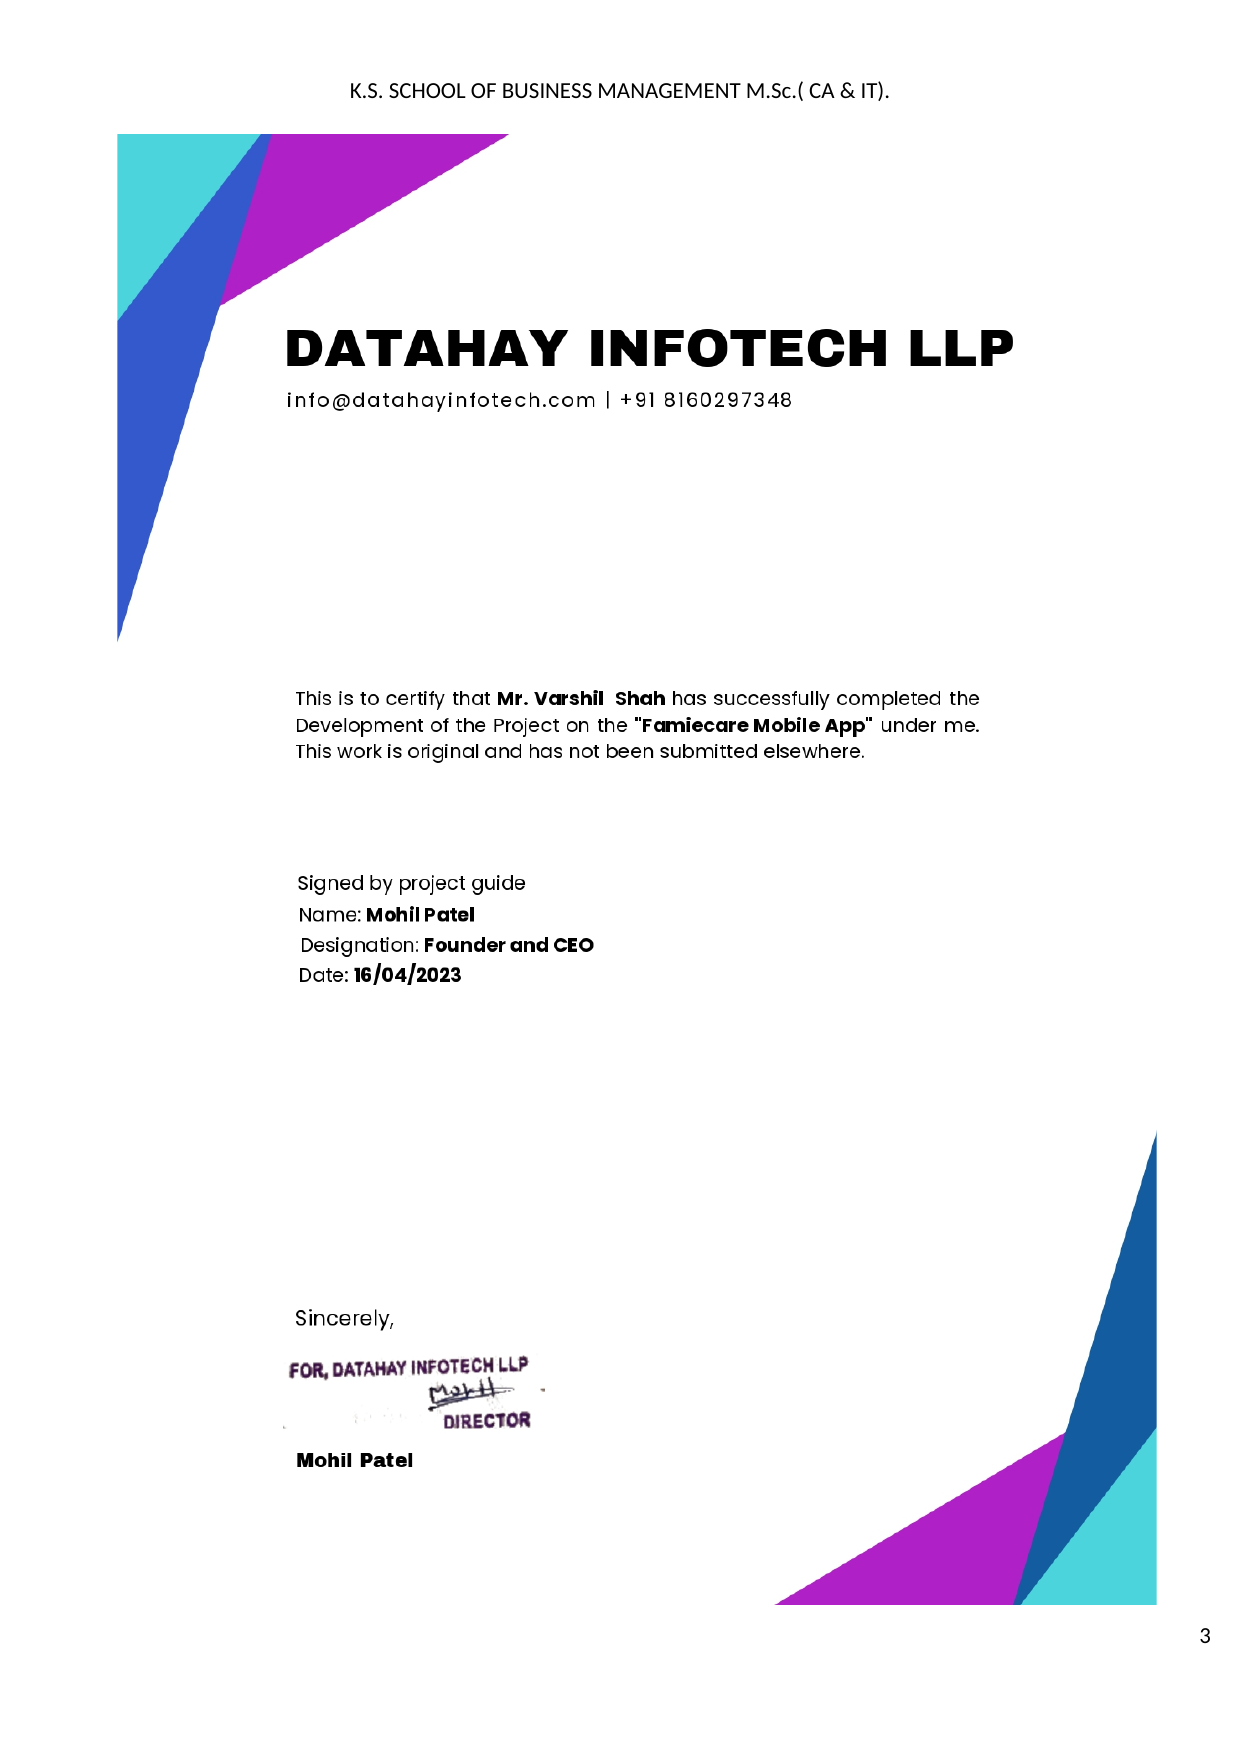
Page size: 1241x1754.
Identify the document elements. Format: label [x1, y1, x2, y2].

picture [117, 134, 1157, 1605]
